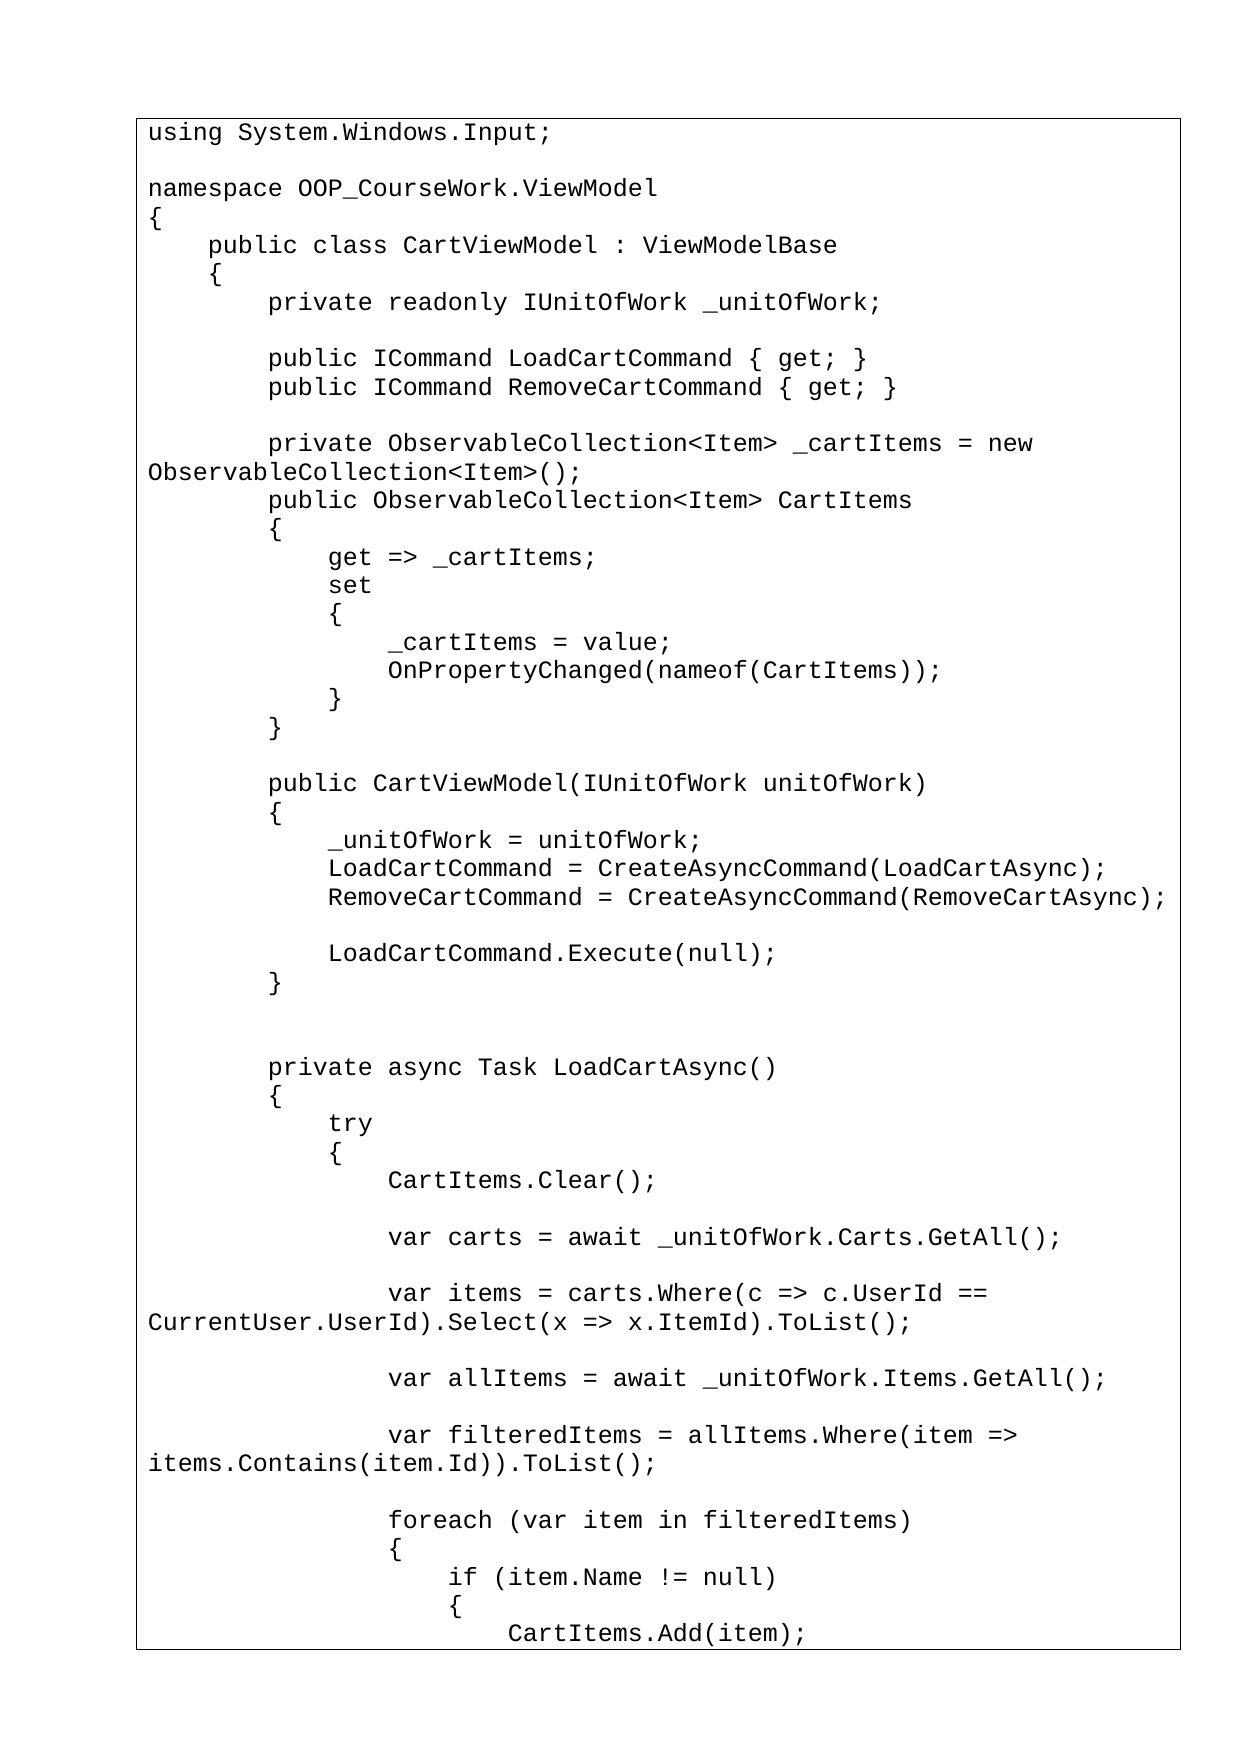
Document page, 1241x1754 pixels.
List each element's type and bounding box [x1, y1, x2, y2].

table_header [137, 119, 1180, 1649]
